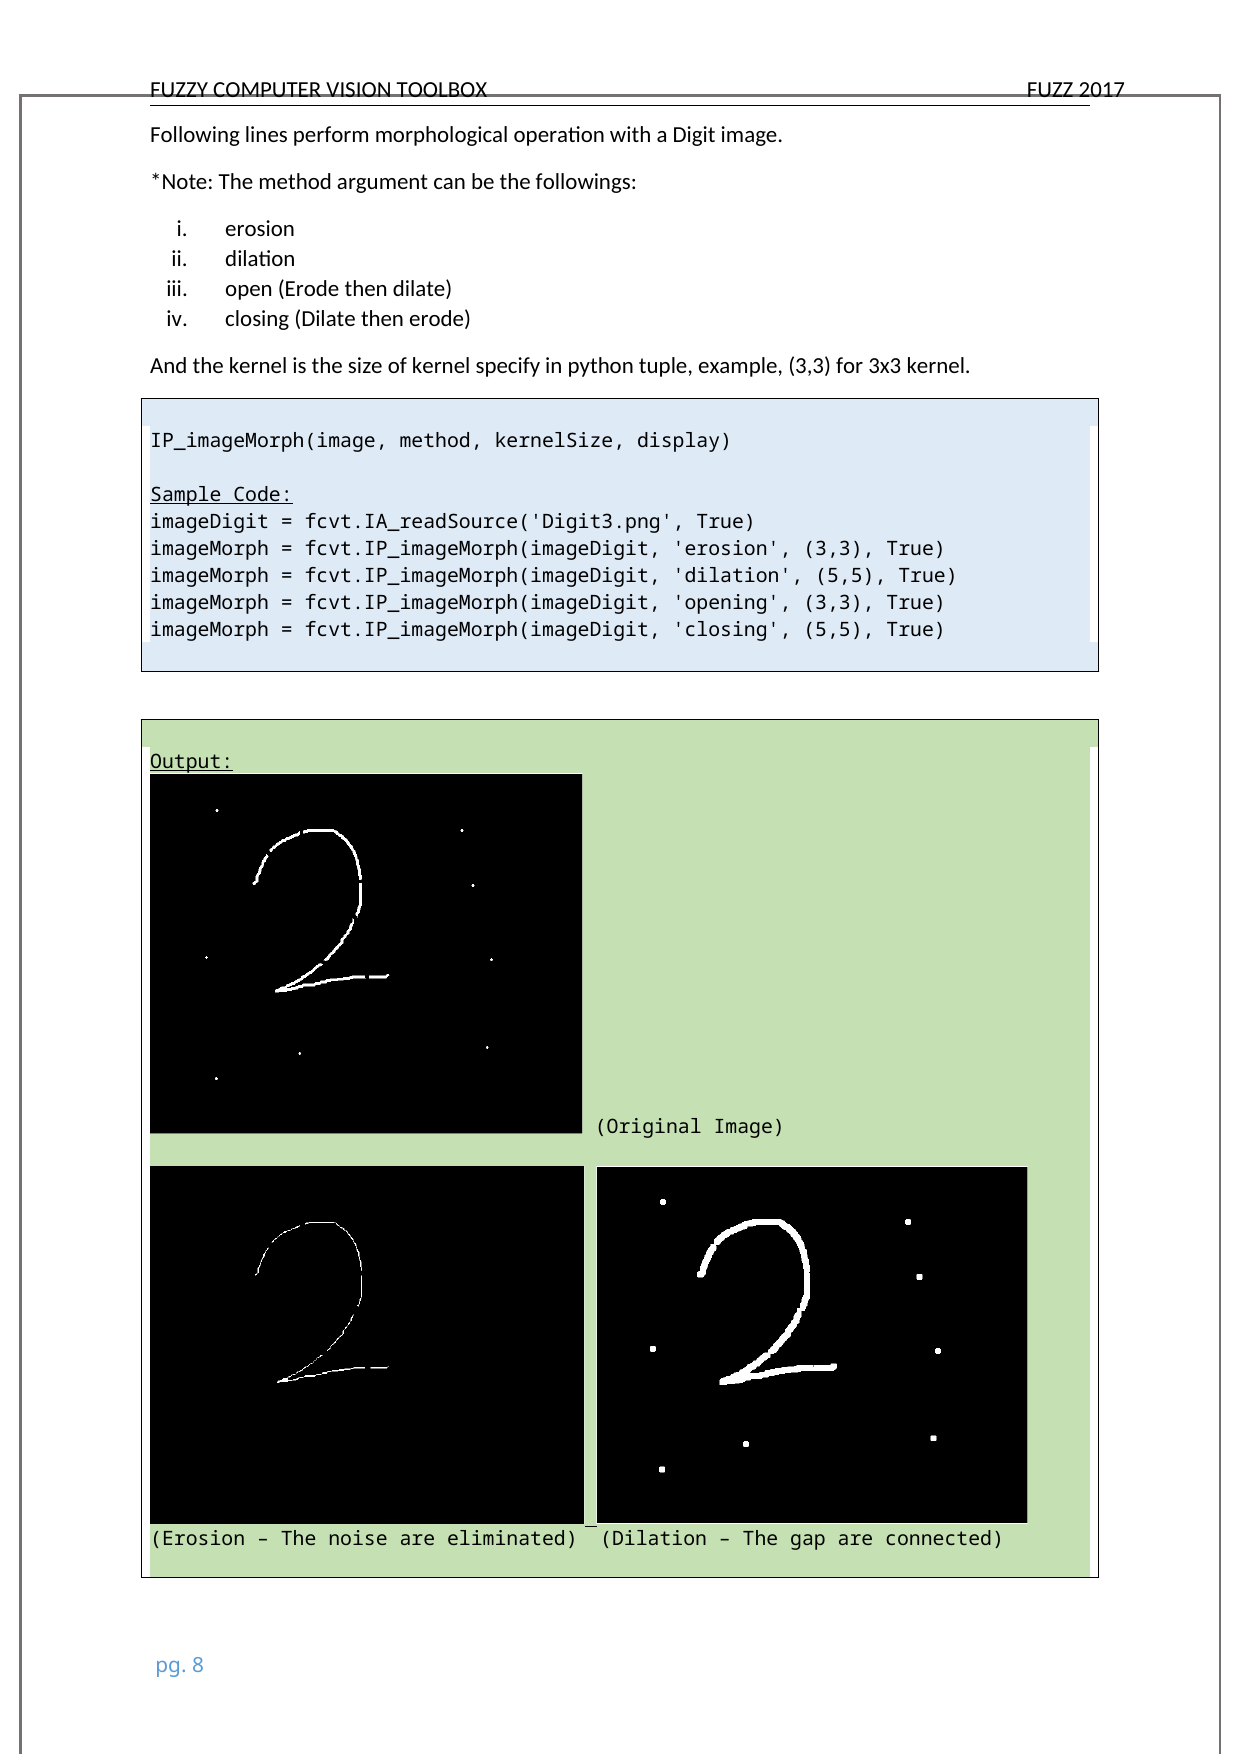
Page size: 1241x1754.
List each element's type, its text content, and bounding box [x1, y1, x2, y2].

list dilation [187, 244, 1090, 272]
list closing (Dilate then erode) [187, 304, 1090, 332]
list erosion [187, 214, 1090, 242]
text imageMorph = fcvt.IP_imageMorph(imageDigit, 'erosion', (3,3), True) [150, 534, 1090, 561]
list open (Erode then dilate) [187, 274, 1090, 302]
text *Note: The method argument can be the followings: [150, 167, 1090, 195]
text imageMorph = fcvt.IP_imageMorph(imageDigit, 'closing', (5,5), True) [150, 615, 1090, 641]
text imageDigit = fcvt.IA_readSource('Digit3.png', True) [150, 507, 1090, 534]
text Sample Code: [150, 480, 1090, 507]
text (Erosion – The noise are eliminated) (Dilation – The gap are connected) [150, 1524, 1090, 1551]
picture [596, 1166, 1028, 1524]
text Output: [150, 747, 1090, 774]
picture [150, 773, 583, 1134]
text imageMorph = fcvt.IP_imageMorph(imageDigit, 'dilation', (5,5), True) [150, 561, 1090, 588]
text imageMorph = fcvt.IP_imageMorph(imageDigit, 'opening', (3,3), True) [150, 588, 1090, 615]
text And the kernel is the size of kernel specify in python tuple, example, (3,3) for 3x3 kernel. [150, 351, 1090, 379]
text Following lines perform morphological operation with a Digit image. [150, 120, 1090, 148]
picture [150, 1166, 585, 1524]
text IP_imageMorph(image, method, kernelSize, display) [150, 426, 1090, 453]
